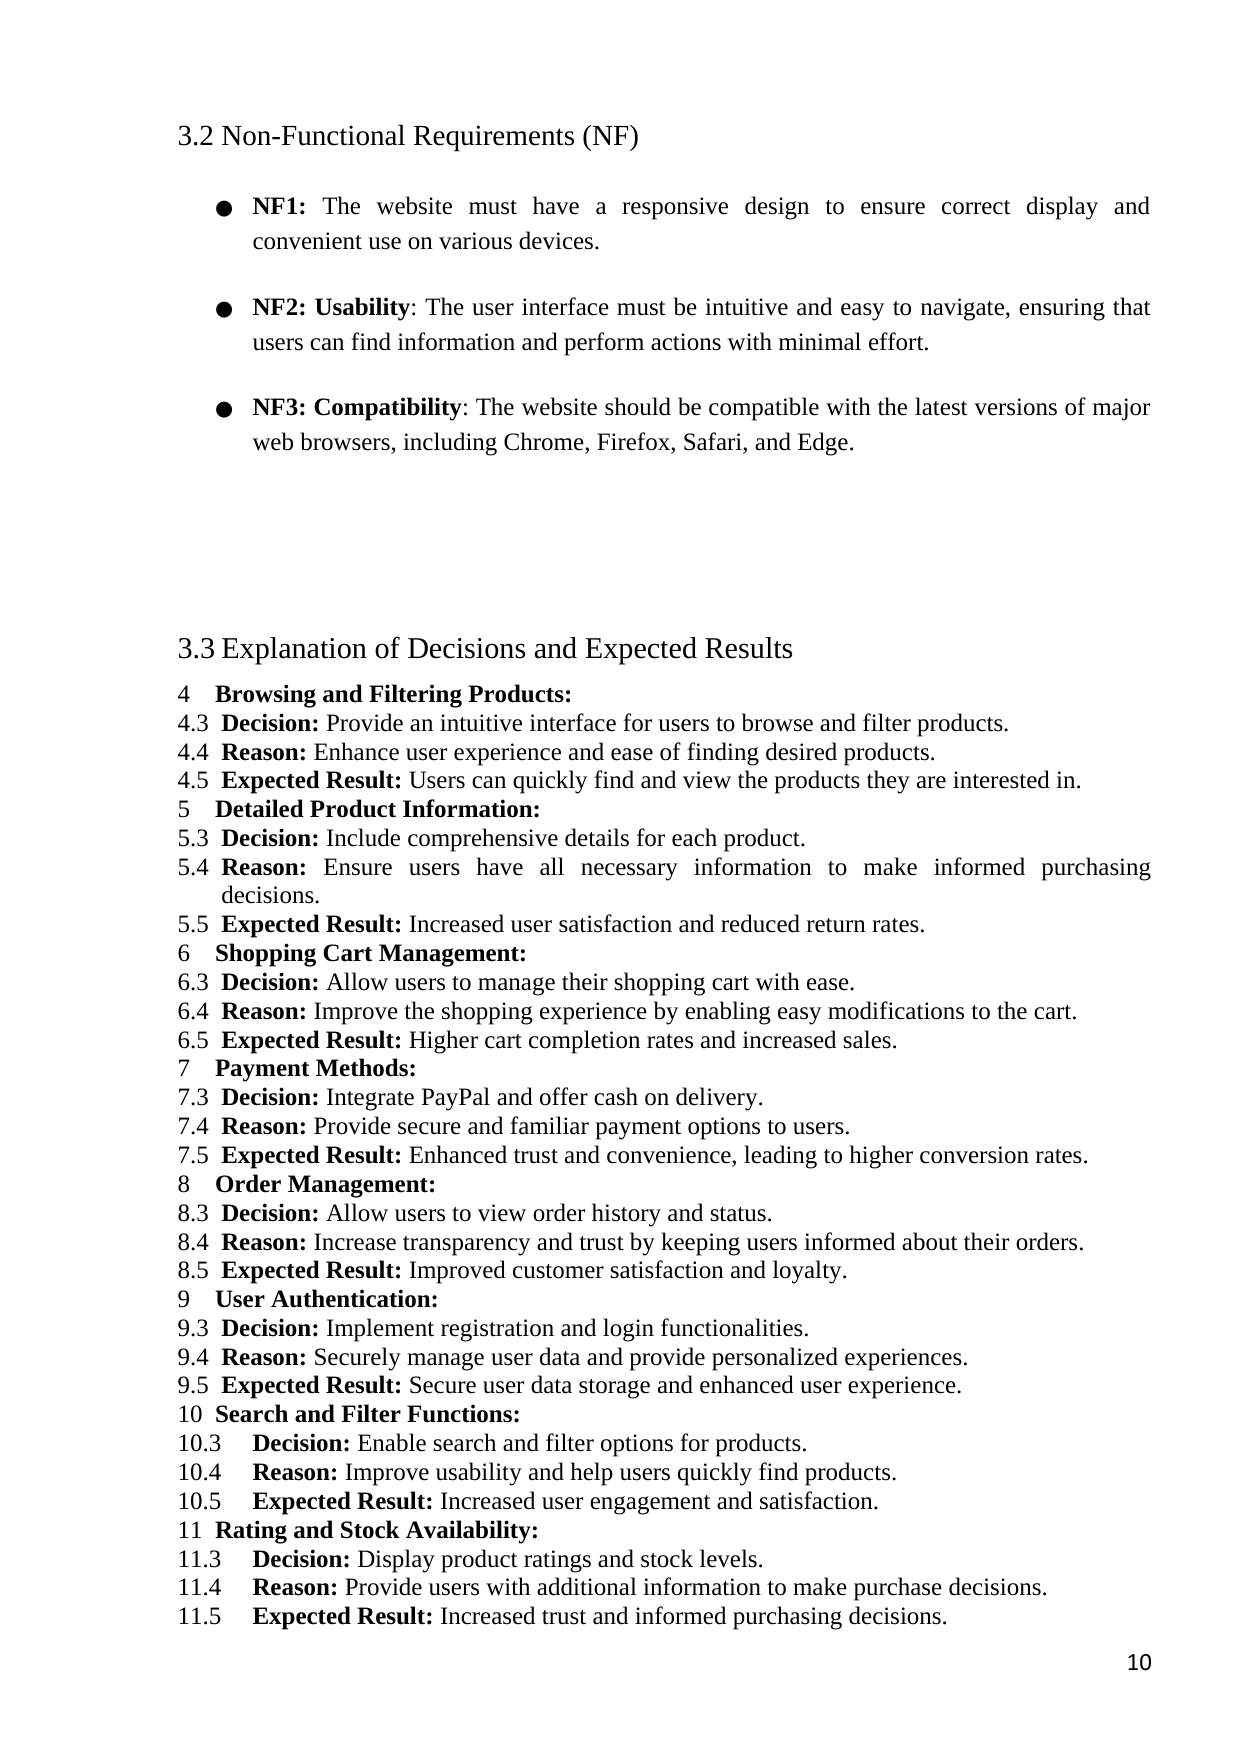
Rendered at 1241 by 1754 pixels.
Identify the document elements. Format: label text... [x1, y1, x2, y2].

list Reason: Improve usability and help users quickly find products. [177, 1457, 1152, 1486]
list Decision: Include comprehensive details for each product. [177, 823, 1152, 852]
list Decision: Enable search and filter options for products. [177, 1428, 1152, 1457]
list Decision: Allow users to view order history and status. [177, 1198, 1152, 1227]
list Expected Result: Increased user engagement and satisfaction. [177, 1486, 1152, 1515]
list Reason: Ensure users have all necessary information to make informed purchasing decisions. [177, 852, 1152, 909]
subtitle Explanation of Decisions and Expected Results [177, 630, 1152, 664]
list Expected Result: Increased user satisfaction and reduced return rates. [177, 909, 1152, 938]
list Expected Result: Users can quickly find and view the products they are interested in. [177, 765, 1152, 794]
list Decision: Provide an intuitive interface for users to browse and filter products. [177, 708, 1152, 737]
list NF2: Usability: The user interface must be intuitive and easy to navigate, ensuring that users can find information and perform actions with minimal effort. [215, 284, 1152, 356]
subtitle 3.2 Non-Functional Requirements (NF) [177, 118, 1152, 152]
list Detailed Product Information: [177, 794, 1152, 823]
list Expected Result: Secure user data storage and enhanced user experience. [177, 1371, 1152, 1399]
list Expected Result: Increased trust and informed purchasing decisions. [177, 1601, 1152, 1630]
list Decision: Allow users to manage their shopping cart with ease. [177, 967, 1152, 996]
list Reason: Enhance user experience and ease of finding desired products. [177, 737, 1152, 765]
list Reason: Improve the shopping experience by enabling easy modifications to the cart. [177, 996, 1152, 1025]
list Decision: Integrate PayPal and offer cash on delivery. [177, 1082, 1152, 1111]
list Reason: Provide secure and familiar payment options to users. [177, 1111, 1152, 1140]
list Shopping Cart Management: [177, 938, 1152, 967]
list Rating and Stock Availability: [177, 1515, 1152, 1543]
list Decision: Display product ratings and stock levels. [177, 1544, 1152, 1572]
list Reason: Securely manage user data and provide personalized experiences. [177, 1342, 1152, 1371]
list Expected Result: Enhanced trust and convenience, leading to higher conversion rates. [177, 1140, 1152, 1169]
list NF3: Compatibility: The website should be compatible with the latest versions of major web browsers, including Chrome, Firefox, Safari, and Edge. [215, 385, 1152, 456]
list NF1: The website must have a responsive design to ensure correct display and convenient use on various devices. [215, 183, 1152, 255]
list Search and Filter Functions: [177, 1399, 1152, 1428]
list User Authentication: [177, 1284, 1152, 1313]
list Browsing and Filtering Products: [177, 679, 1152, 707]
list Decision: Implement registration and login functionalities. [177, 1313, 1152, 1342]
list Reason: Provide users with additional information to make purchase decisions. [177, 1572, 1152, 1601]
list Payment Methods: [177, 1053, 1152, 1082]
list Expected Result: Higher cart completion rates and increased sales. [177, 1025, 1152, 1053]
list Expected Result: Improved customer satisfaction and loyalty. [177, 1255, 1152, 1284]
list Order Management: [177, 1169, 1152, 1197]
list Reason: Increase transparency and trust by keeping users informed about their orders. [177, 1227, 1152, 1255]
